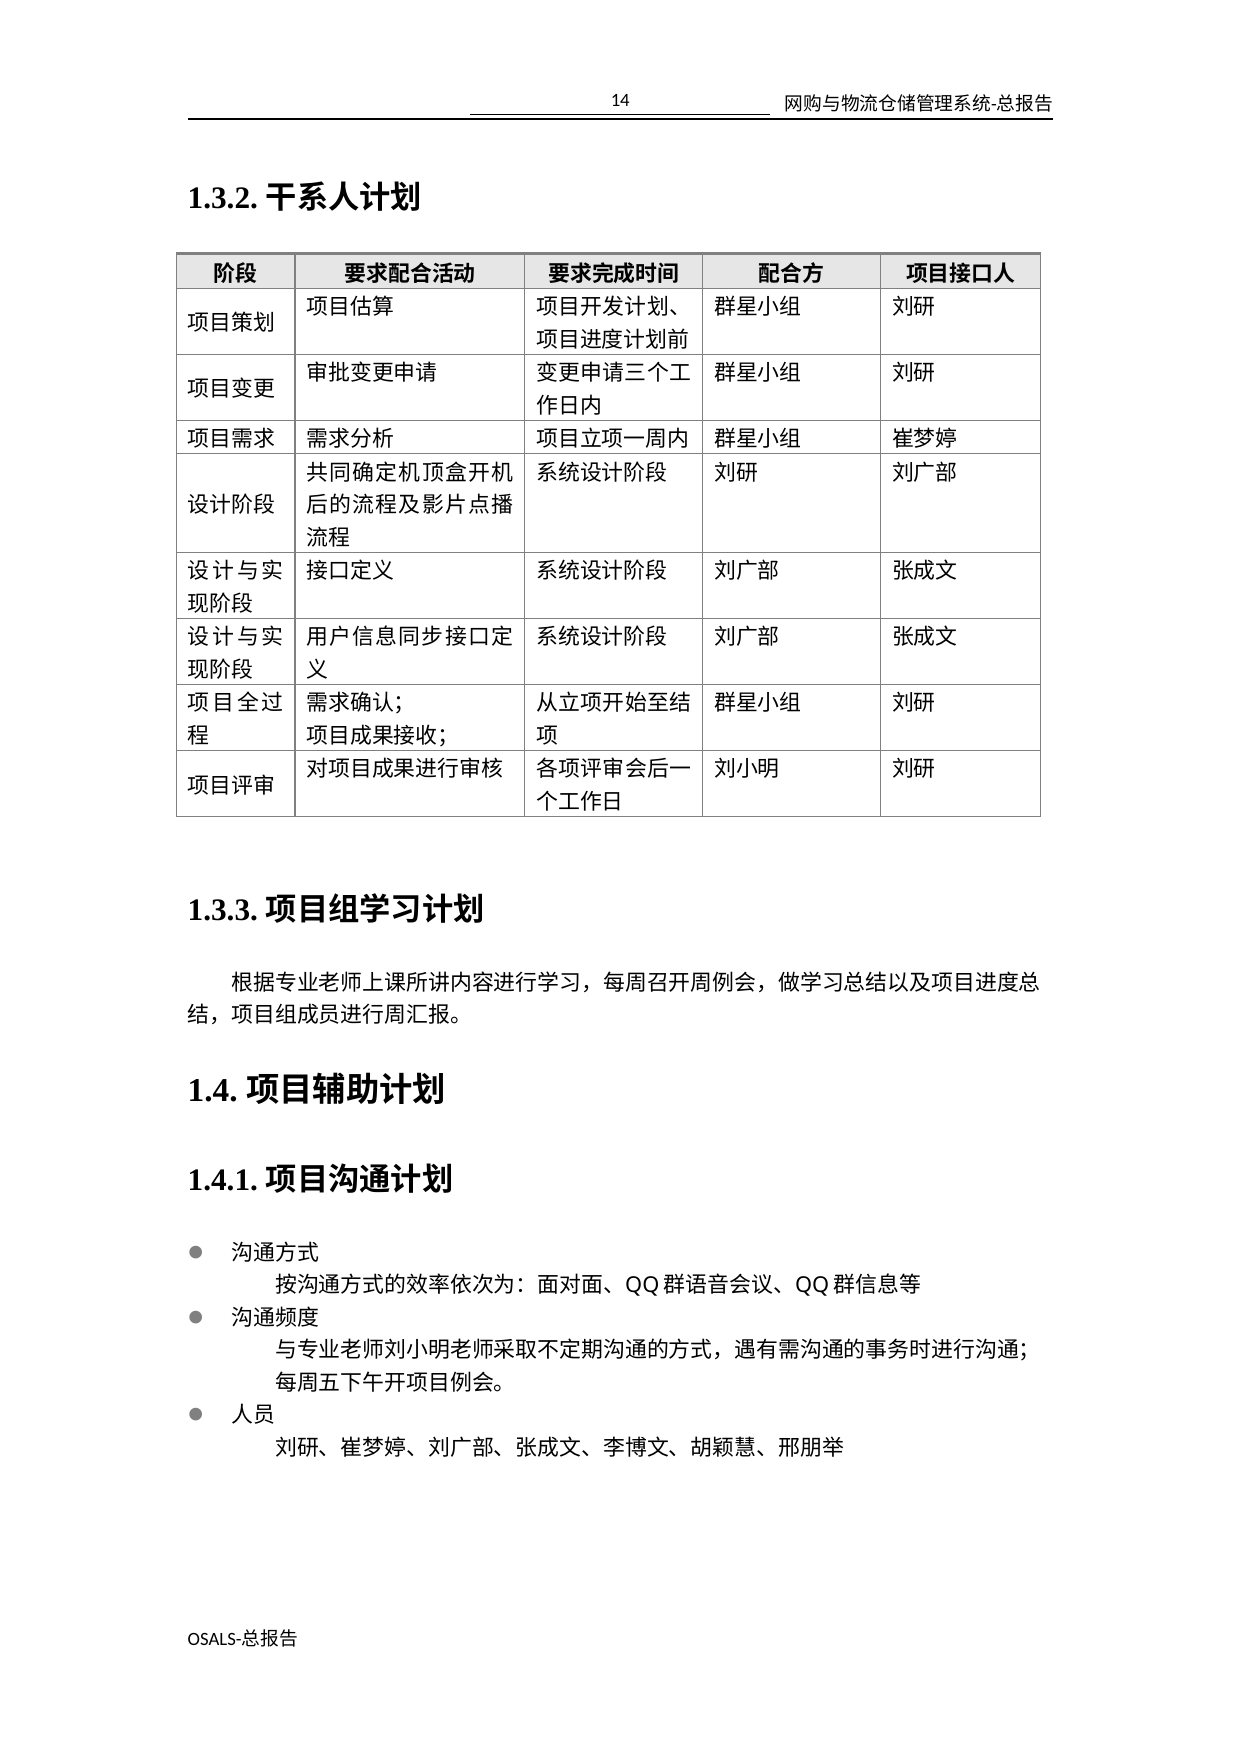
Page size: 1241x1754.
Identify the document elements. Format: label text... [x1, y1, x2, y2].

table_cell 对项目成果进行审核 [296, 751, 524, 816]
text 刘研、崔梦婷、刘广部、张成文、李博文、胡颖慧、邢朋举 [275, 1429, 1053, 1462]
table_cell 从立项开始至结项 [525, 685, 702, 750]
table_cell 设计与实现阶段 [177, 619, 294, 684]
text 每周五下午开项目例会。 [275, 1364, 1053, 1397]
table_cell 共同确定机顶盒开机后的流程及影片点播流程 [296, 454, 524, 552]
table_cell 系统设计阶段 [525, 553, 702, 618]
list 沟通频度 [187, 1299, 1053, 1332]
subtitle 项目组学习计划 [187, 874, 1053, 939]
text 根据专业老师上课所讲内容进行学习，每周召开周例会，做学习总结以及项目进度总结，项目组成员进行周汇报。 [187, 964, 1053, 1029]
table_cell 项目全过程 [177, 685, 294, 750]
table_cell 需求确认； 项目成果接收； [296, 685, 524, 750]
table_cell 审批变更申请 [296, 355, 524, 420]
text 与专业老师刘小明老师采取不定期沟通的方式，遇有需沟通的事务时进行沟通； [275, 1332, 1053, 1364]
table_cell 用户信息同步接口定义 [296, 619, 524, 684]
table_cell 群星小组 [703, 421, 880, 453]
table_cell 系统设计阶段 [525, 454, 702, 552]
table_cell 接口定义 [296, 553, 524, 618]
table_cell 刘研 [881, 289, 1040, 354]
table_cell 刘研 [881, 355, 1040, 420]
table_cell 设计阶段 [177, 454, 294, 552]
table_cell 项目需求 [177, 421, 294, 453]
table_cell 项目变更 [177, 355, 294, 420]
table_header 配合方 [703, 255, 880, 288]
table_cell 刘广部 [703, 619, 880, 684]
table_header 阶段 [177, 255, 294, 288]
table_cell 刘研 [703, 454, 880, 552]
table_cell 项目开发计划、项目进度计划前 [525, 289, 702, 354]
table_cell 变更申请三个工作日内 [525, 355, 702, 420]
table_cell 项目立项一周内 [525, 421, 702, 453]
table_cell 张成文 [881, 619, 1040, 684]
table_cell 项目策划 [177, 289, 294, 354]
table_header 项目接口人 [881, 255, 1040, 288]
list 沟通方式 [187, 1234, 1053, 1267]
table_header 要求配合活动 [296, 255, 524, 288]
table_cell 群星小组 [703, 685, 880, 750]
table_cell 刘广部 [881, 454, 1040, 552]
table_cell 刘研 [881, 751, 1040, 816]
table_cell 各项评审会后一个工作日 [525, 751, 702, 816]
table_cell 刘广部 [703, 553, 880, 618]
list 人员 [187, 1397, 1053, 1429]
table_cell 刘研 [881, 685, 1040, 750]
table_cell 项目估算 [296, 289, 524, 354]
table_cell 群星小组 [703, 289, 880, 354]
subtitle 项目沟通计划 [187, 1144, 1053, 1209]
subtitle 项目辅助计划 [187, 1054, 1053, 1119]
table_cell 刘小明 [703, 751, 880, 816]
table_cell 张成文 [881, 553, 1040, 618]
table_cell 崔梦婷 [881, 421, 1040, 453]
table_header 要求完成时间 [525, 255, 702, 288]
table_cell 系统设计阶段 [525, 619, 702, 684]
subtitle 干系人计划 [187, 162, 1053, 227]
table_cell 项目评审 [177, 751, 294, 816]
table_cell 需求分析 [296, 421, 524, 453]
table_cell 设计与实现阶段 [177, 553, 294, 618]
text 按沟通方式的效率依次为：面对面、QQ群语音会议、QQ群信息等 [275, 1267, 1053, 1299]
table_cell 群星小组 [703, 355, 880, 420]
